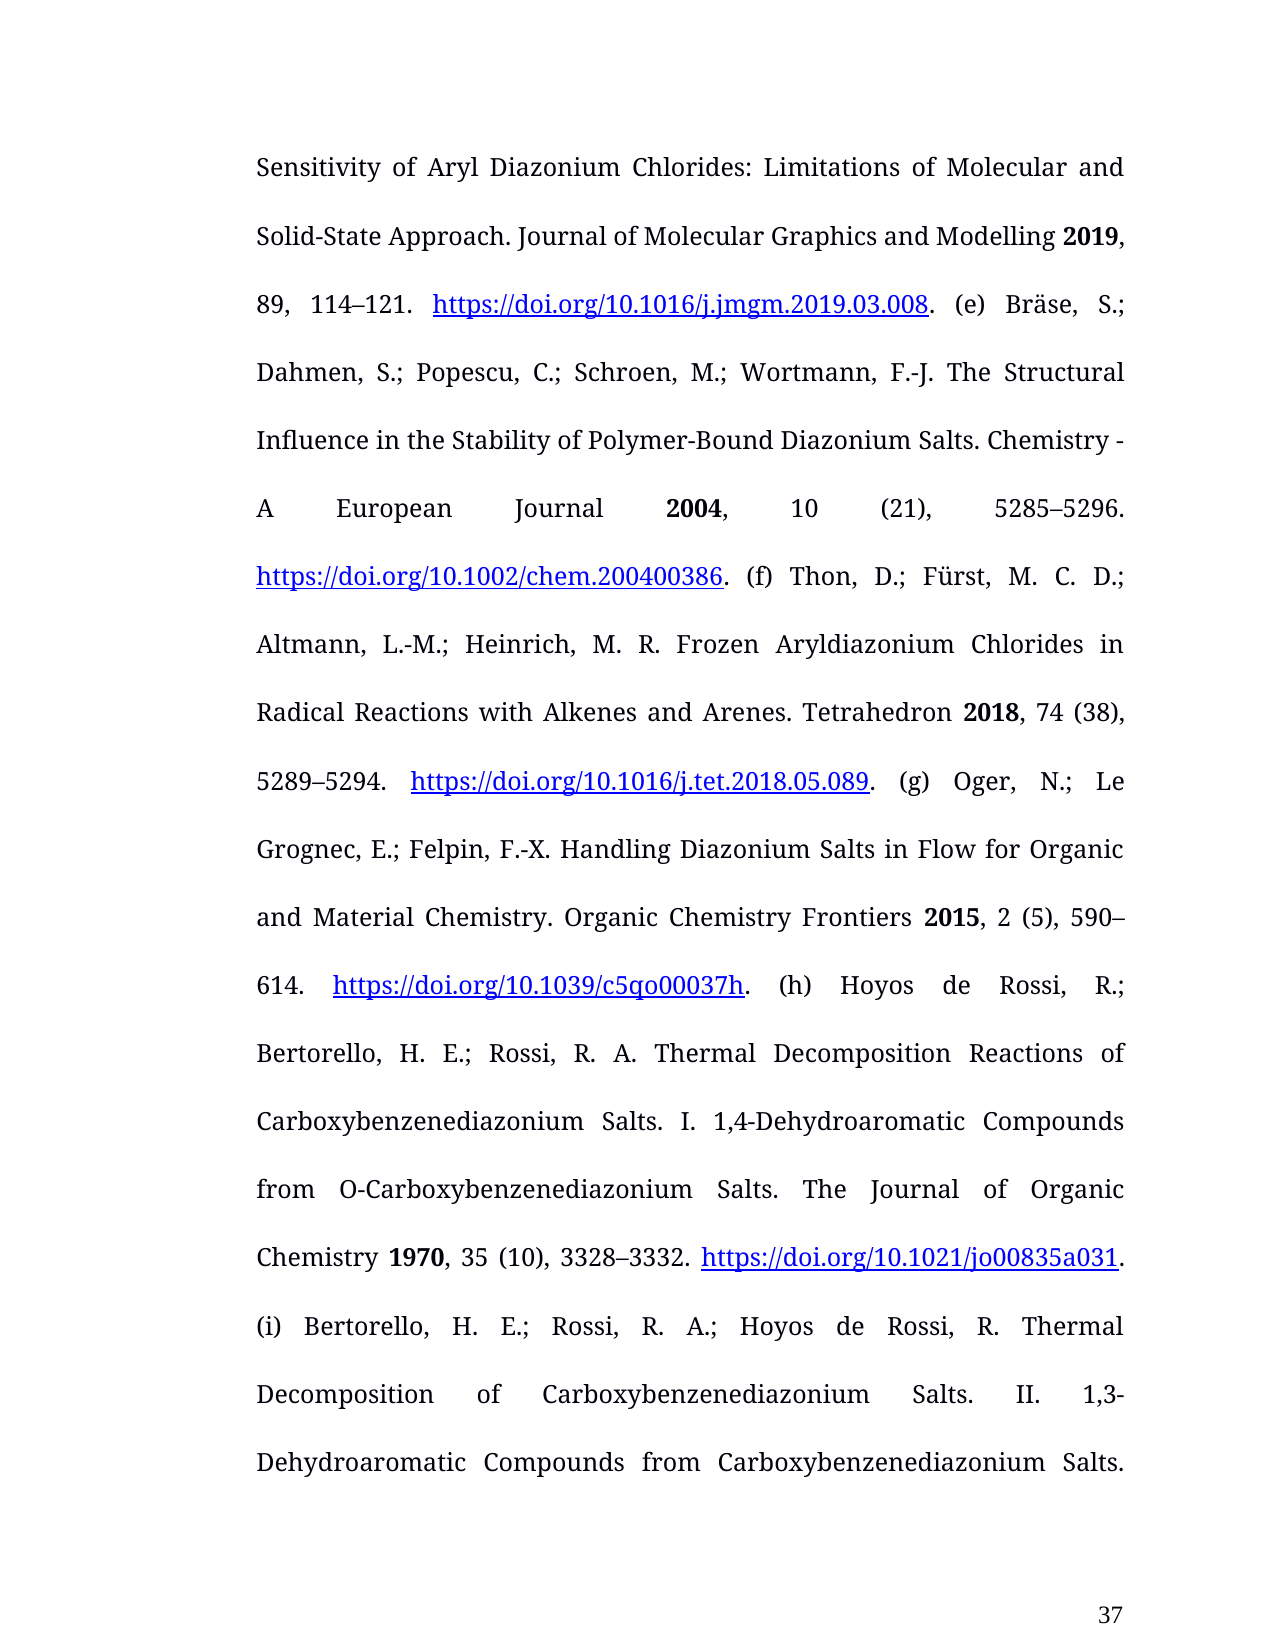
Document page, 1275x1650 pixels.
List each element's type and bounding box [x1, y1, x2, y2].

list [209, 150, 1125, 1478]
